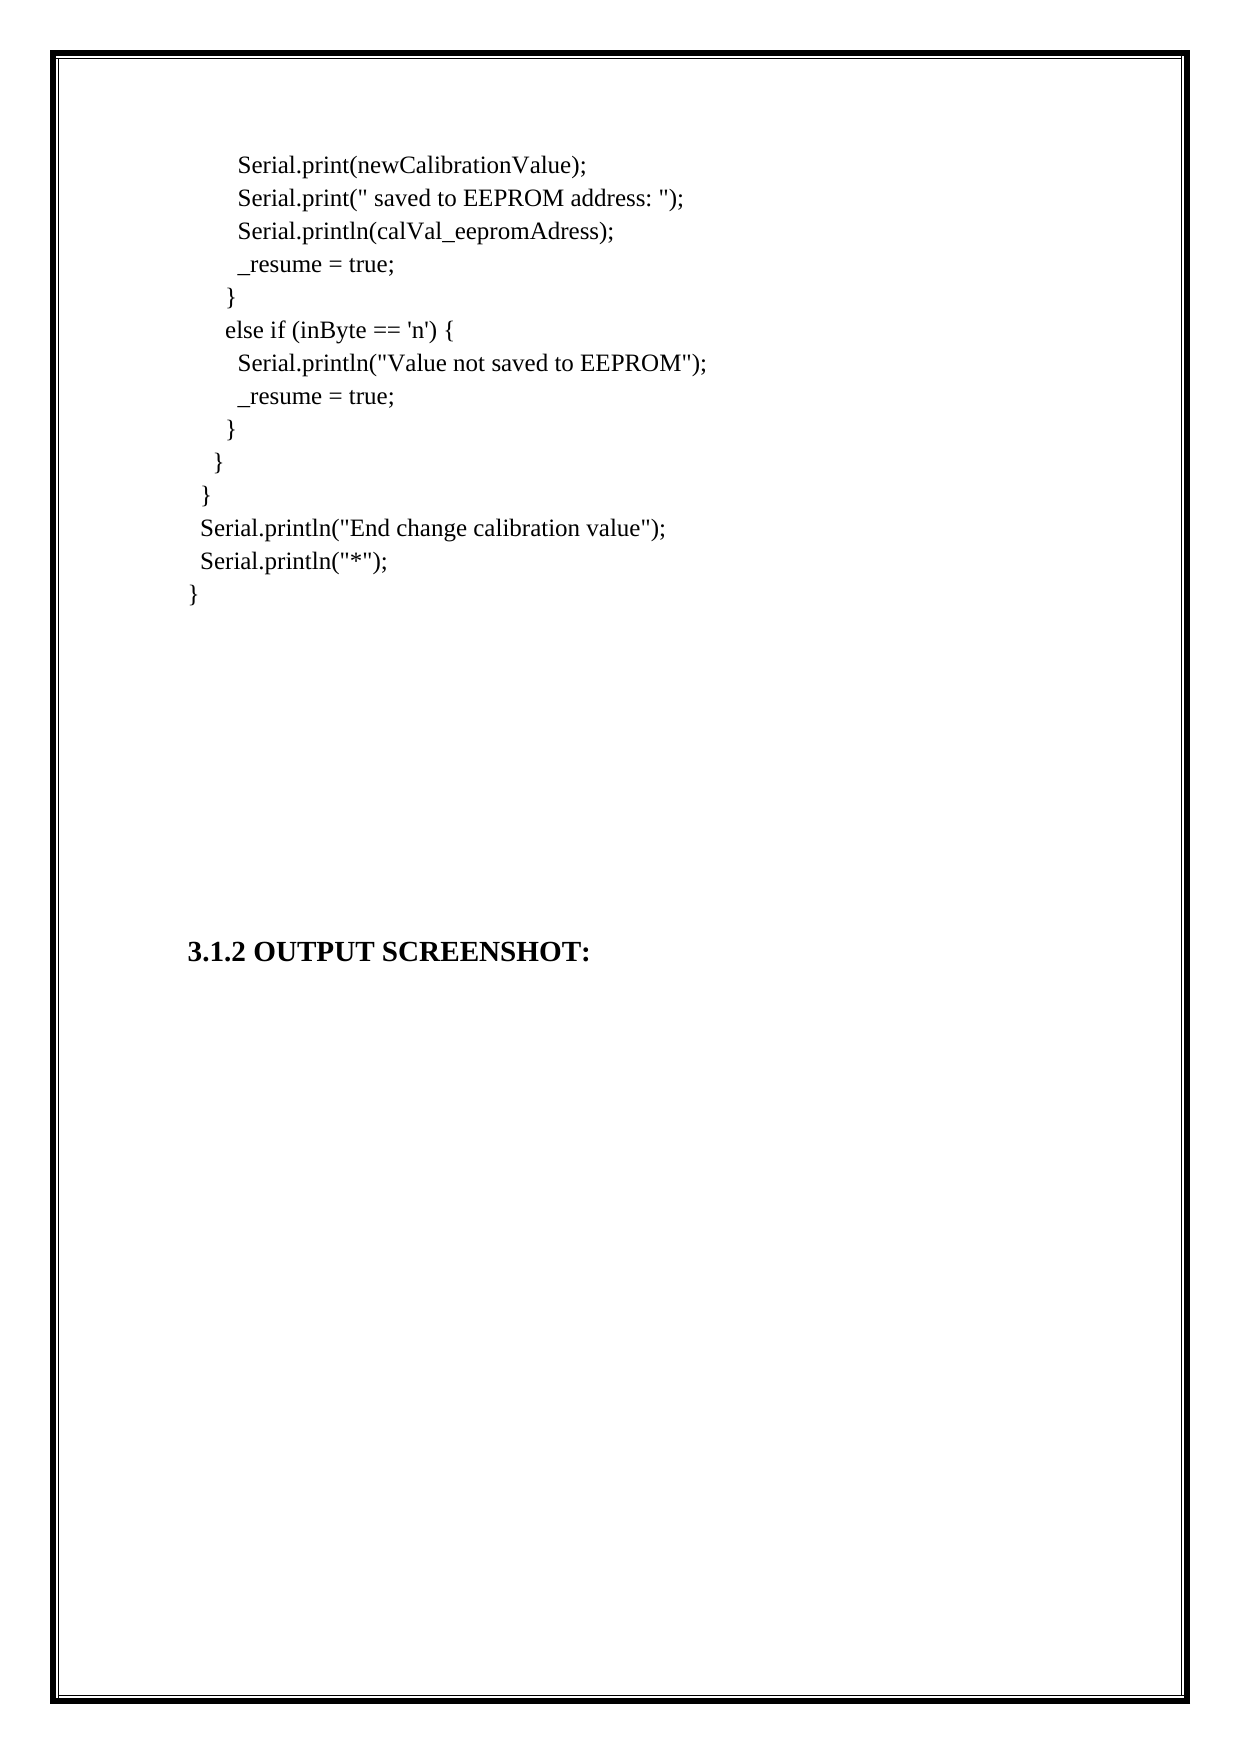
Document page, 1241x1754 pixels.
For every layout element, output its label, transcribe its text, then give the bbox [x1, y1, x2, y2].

text Serial.print(" saved to EEPROM address: "); [187, 183, 1053, 212]
text _resume = true; [187, 381, 1053, 410]
text } [187, 414, 1053, 443]
text } [187, 282, 1053, 311]
text Serial.print(newCalibrationValue); [187, 150, 1053, 179]
text Serial.println("*"); [187, 546, 1053, 575]
text _resume = true; [187, 249, 1053, 278]
text } [187, 480, 1053, 509]
text 3.1.2 OUTPUT SCREENSHOT: [187, 934, 1053, 968]
text else if (inByte == 'n') { [187, 315, 1053, 344]
text Serial.println(calVal_eepromAdress); [187, 216, 1053, 245]
text Serial.println("Value not saved to EEPROM"); [187, 348, 1053, 377]
text } [187, 447, 1053, 476]
text } [187, 579, 1053, 608]
text Serial.println("End change calibration value"); [187, 513, 1053, 542]
